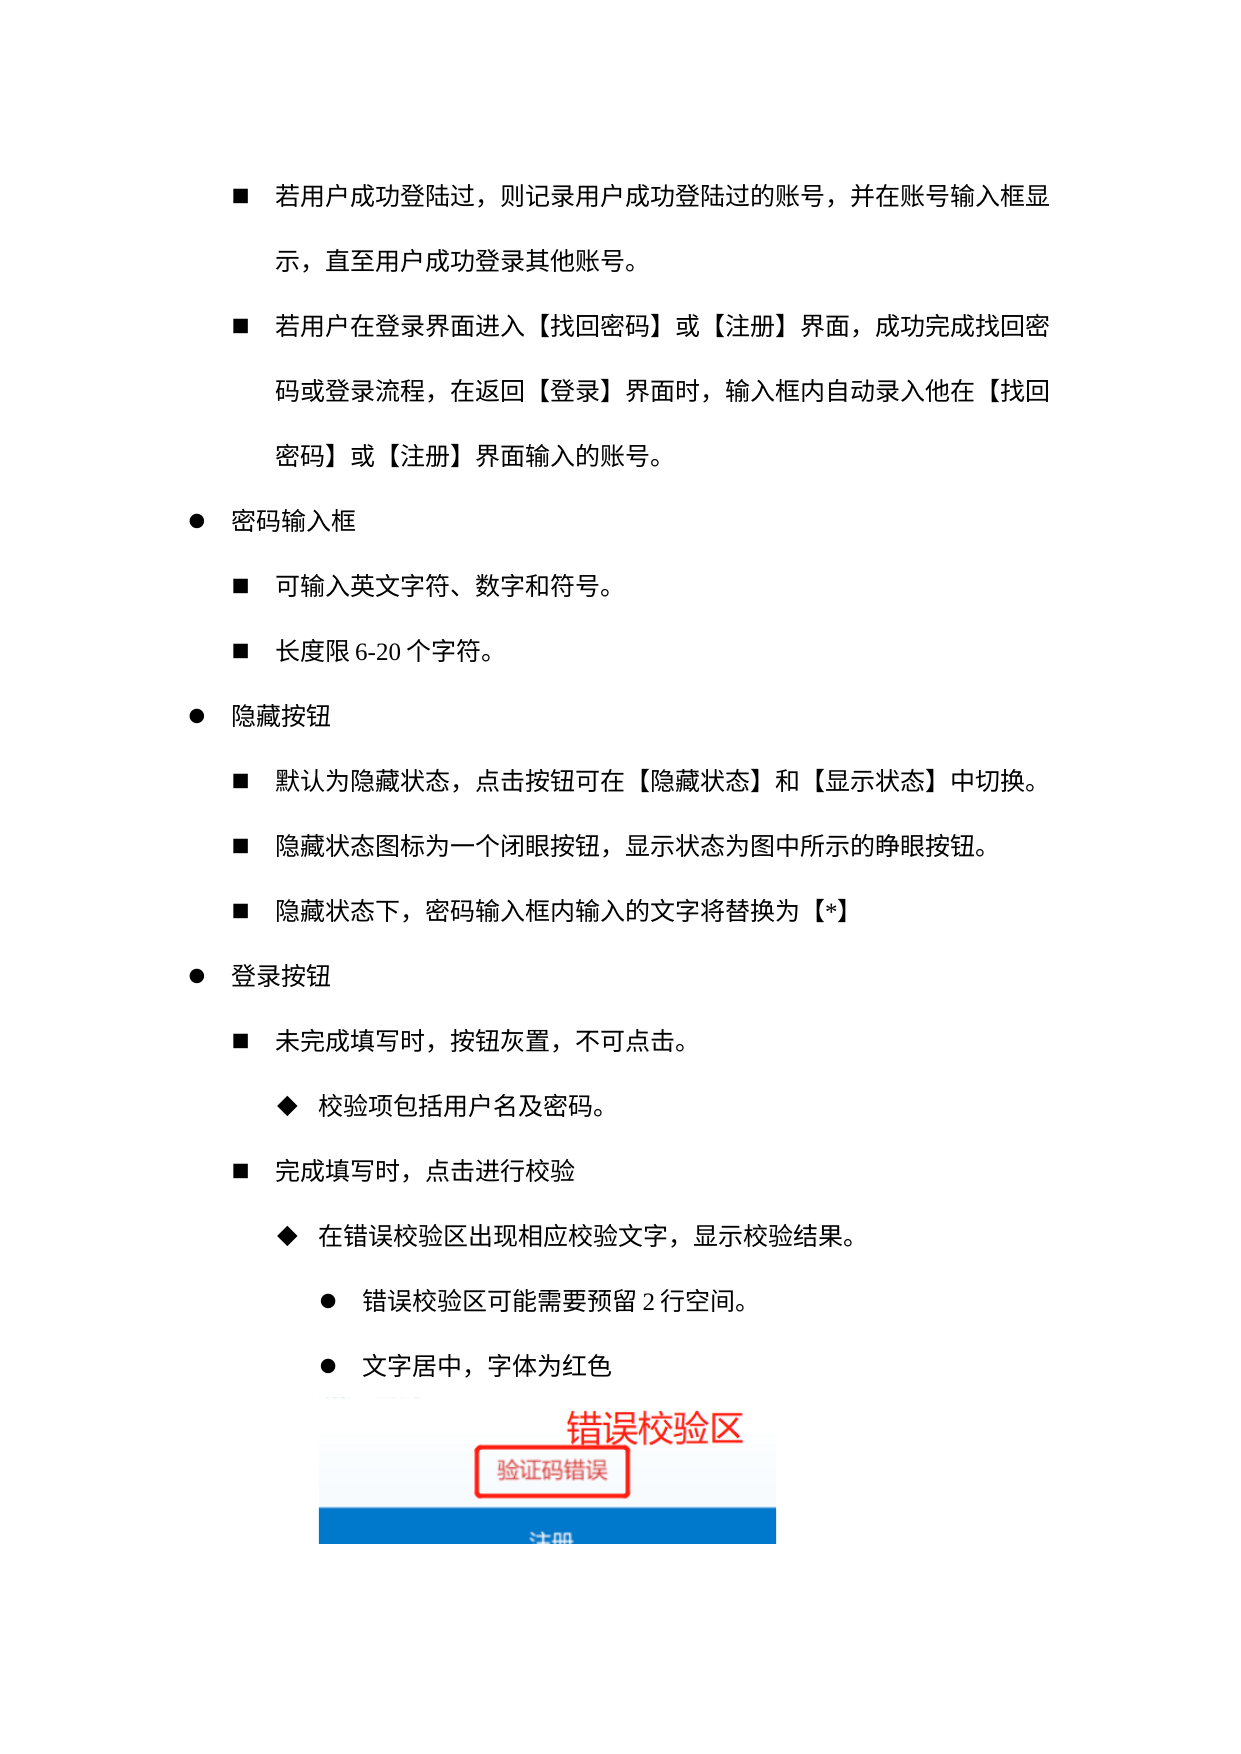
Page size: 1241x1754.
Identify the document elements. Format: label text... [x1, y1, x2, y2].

list 在错误校验区出现相应校验文字，显示校验结果。 [275, 1202, 1053, 1267]
list 长度限6-20个字符。 [231, 617, 1053, 682]
list 若用户在登录界面进入【找回密码】或【注册】界面，成功完成找回密码或登录流程，在返回【登录】界面时，输入框内自动录入他在【找回密码】或【注册】界面输入的账号。 [231, 292, 1053, 487]
list 未完成填写时，按钮灰置，不可点击。 [231, 1007, 1053, 1072]
list 隐藏状态下，密码输入框内输入的文字将替换为【*】 [231, 877, 1053, 942]
picture [318, 1397, 777, 1544]
list 错误校验区可能需要预留2行空间。 [319, 1267, 1053, 1332]
list 校验项包括用户名及密码。 [275, 1072, 1053, 1137]
list 隐藏按钮 [187, 682, 1053, 747]
list 可输入英文字符、数字和符号。 [231, 552, 1053, 617]
list 隐藏状态图标为一个闭眼按钮，显示状态为图中所示的睁眼按钮。 [231, 812, 1053, 877]
list 默认为隐藏状态，点击按钮可在【隐藏状态】和【显示状态】中切换。 [231, 747, 1053, 812]
list 若用户成功登陆过，则记录用户成功登陆过的账号，并在账号输入框显示，直至用户成功登录其他账号。 [231, 162, 1053, 292]
list 完成填写时，点击进行校验 [231, 1137, 1053, 1202]
list 密码输入框 [187, 487, 1053, 552]
list 文字居中，字体为红色 [319, 1332, 1053, 1397]
list 登录按钮 [187, 942, 1053, 1007]
